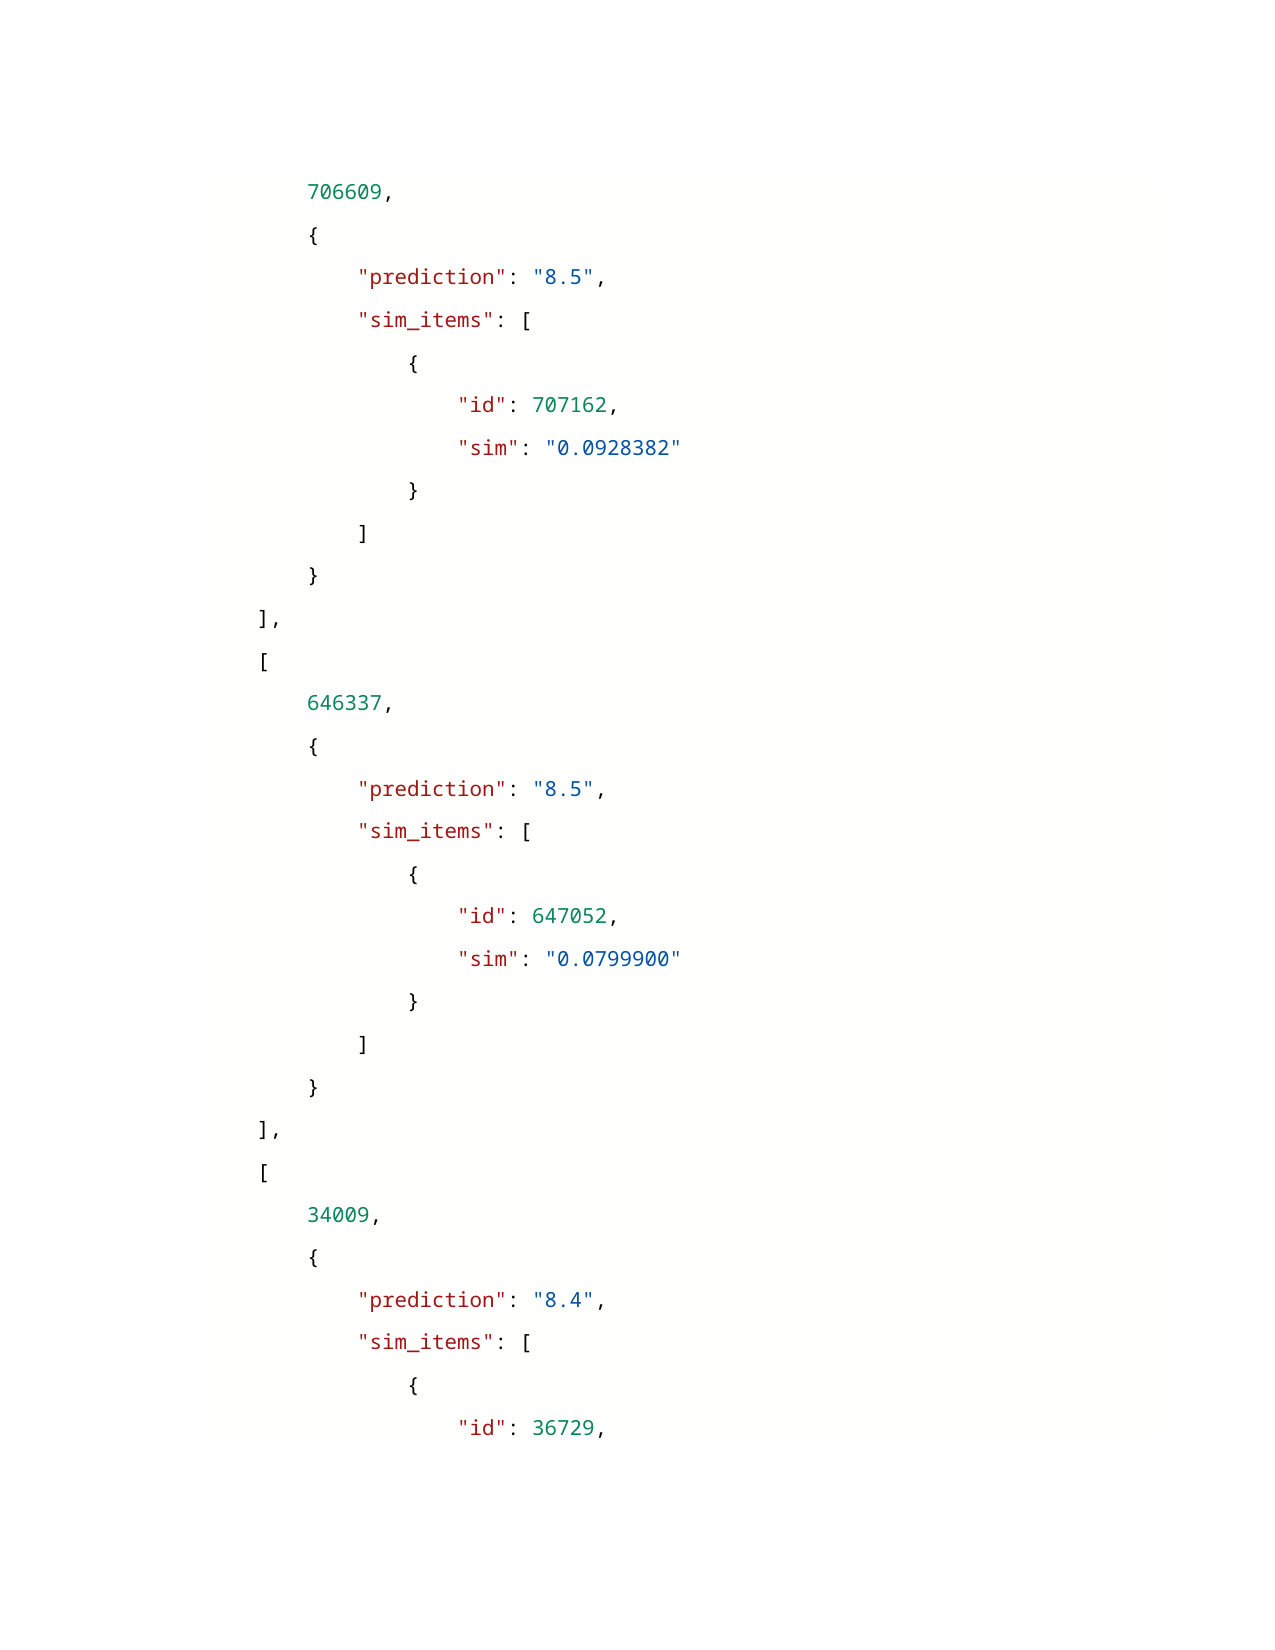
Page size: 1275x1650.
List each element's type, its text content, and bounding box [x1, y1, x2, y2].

text "sim_items": [ [207, 305, 1157, 333]
text "sim": "0.0928382" [207, 433, 1157, 461]
text "prediction": "8.4", [207, 1285, 1157, 1313]
text "sim_items": [ [207, 1327, 1157, 1356]
text "sim": "0.0799900" [207, 944, 1157, 972]
text { [207, 1370, 1157, 1398]
text "sim_items": [ [207, 816, 1157, 845]
text } [207, 987, 1157, 1015]
text ] [207, 518, 1157, 546]
text 646337, [207, 688, 1157, 717]
text [ [207, 646, 1157, 674]
text { [207, 1242, 1157, 1271]
text { [207, 348, 1157, 376]
text { [207, 220, 1157, 248]
text ] [207, 1029, 1157, 1058]
text ], [207, 603, 1157, 632]
text "id": 707162, [207, 390, 1157, 419]
text } [207, 475, 1157, 504]
text 34009, [207, 1200, 1157, 1228]
text { [207, 859, 1157, 887]
text "id": 36729, [207, 1413, 1157, 1441]
text [ [207, 1157, 1157, 1186]
text ], [207, 1114, 1157, 1143]
text } [207, 1072, 1157, 1100]
text 706609, [207, 177, 1157, 206]
text "id": 647052, [207, 901, 1157, 930]
text "prediction": "8.5", [207, 774, 1157, 802]
text } [207, 561, 1157, 589]
text "prediction": "8.5", [207, 262, 1157, 291]
text { [207, 731, 1157, 759]
